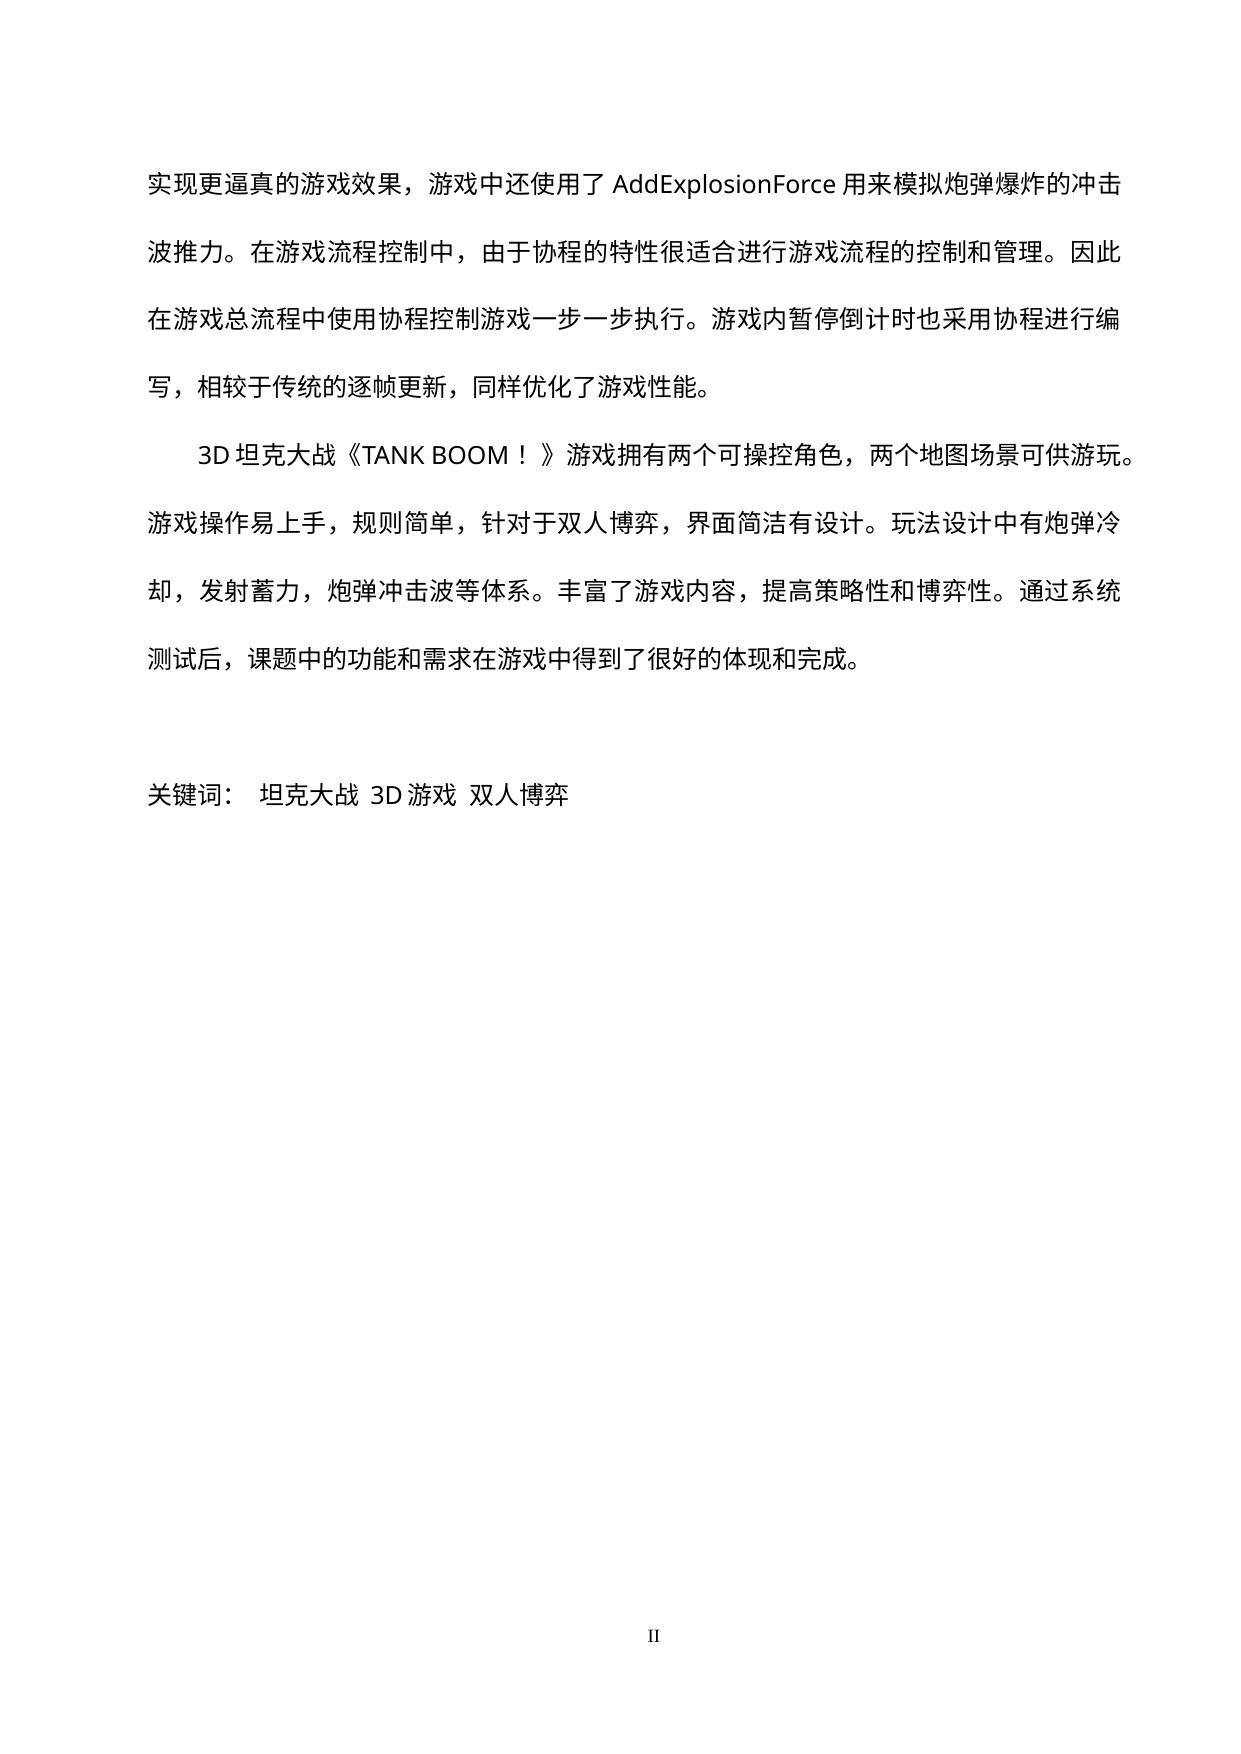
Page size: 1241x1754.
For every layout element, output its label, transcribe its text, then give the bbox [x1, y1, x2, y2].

text 关键词： 坦克大战 3D游戏 双人博弈 [148, 759, 1122, 827]
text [148, 148, 1122, 420]
text 3D坦克大战《TANK BOOM ！》游戏拥有两个可操控角色，两个地图场景可供游玩。游戏操作易上手，规则简单，针对于双人博弈，界面简洁有设计。玩法设计中有炮弹冷却，发射蓄力，炮弹冲击波等体系。丰富了游戏内容，提高策略性和博弈性。通过系统测试后，课题中的功能和需求在游戏中得到了很好的体现和完成。 [148, 420, 1122, 692]
